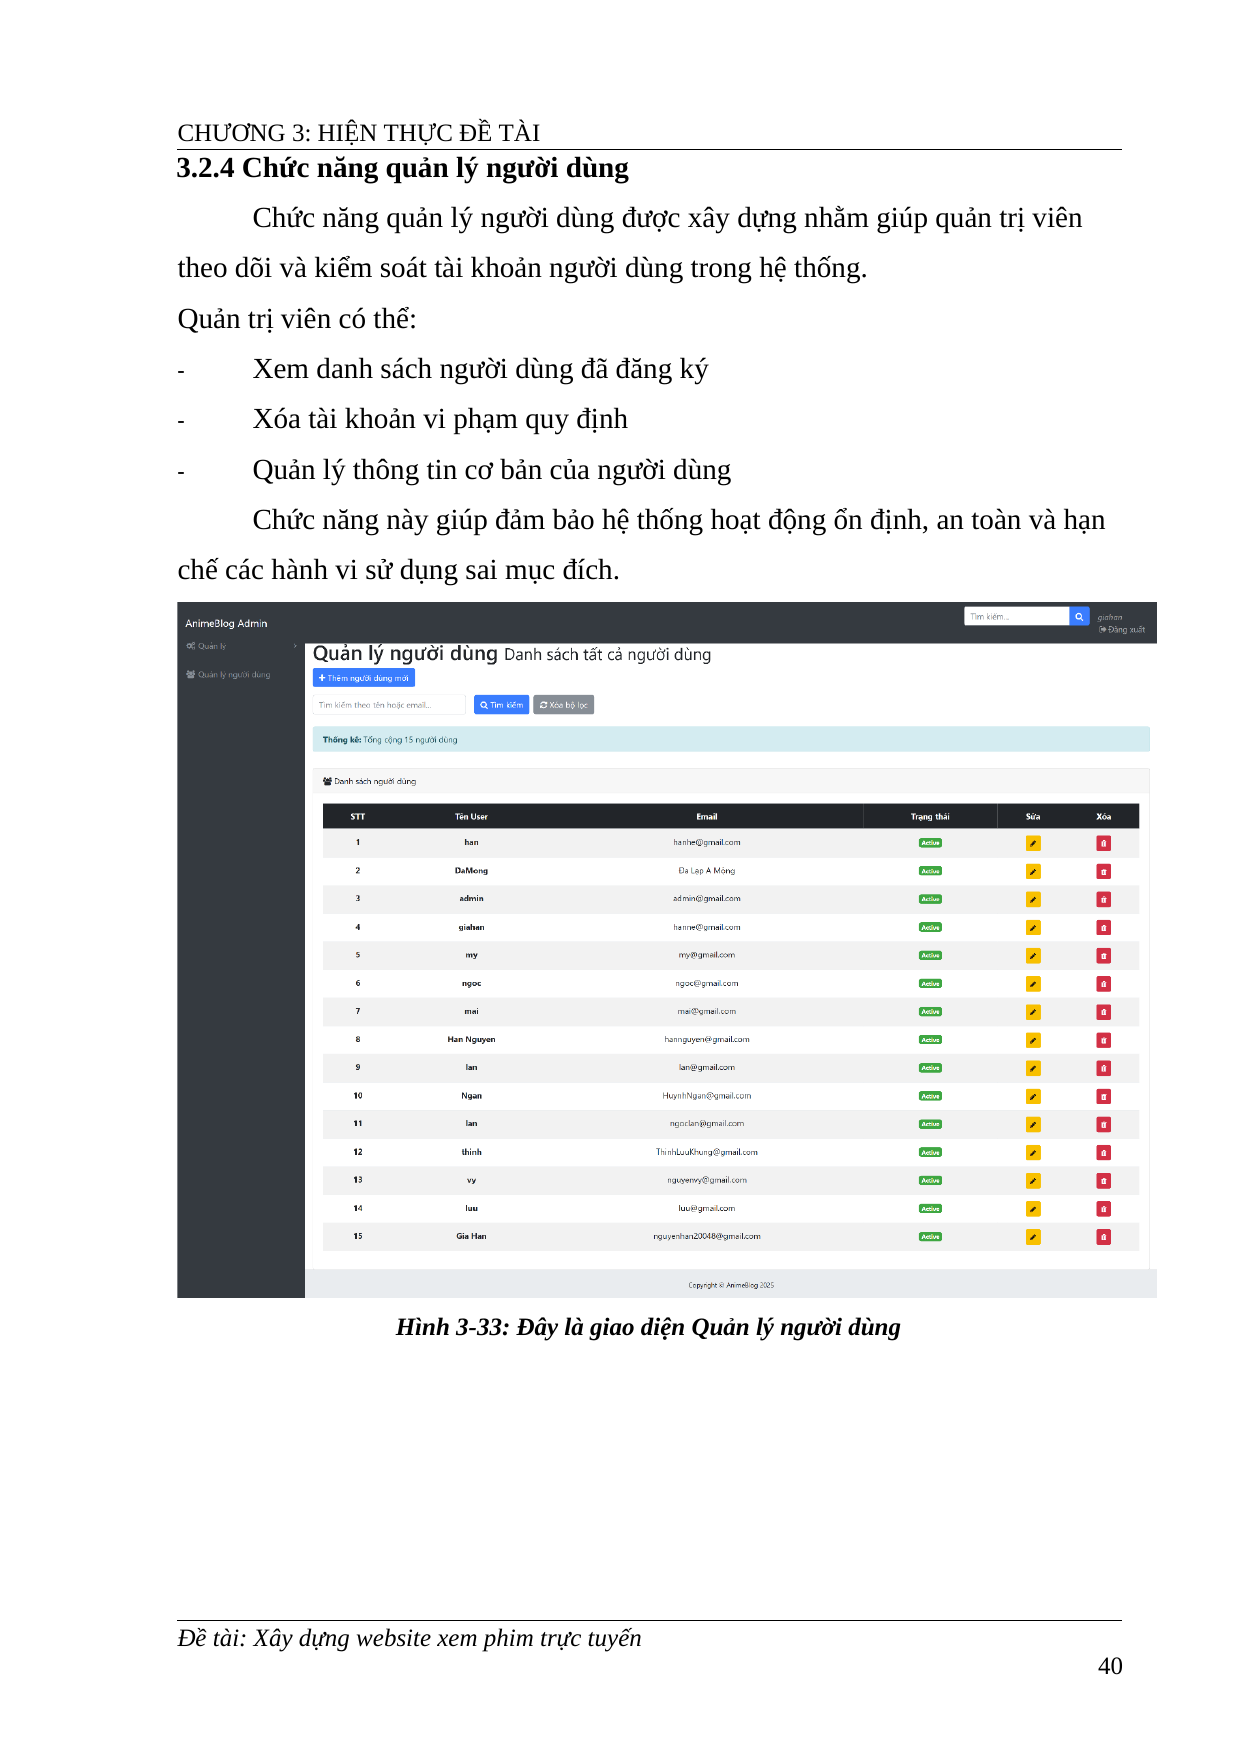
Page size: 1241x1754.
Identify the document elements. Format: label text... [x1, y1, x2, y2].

list Quản lý thông tin cơ bản của người dùng [177, 452, 1122, 485]
picture [177, 602, 1157, 1298]
text Quản trị viên có thể: [177, 301, 1122, 334]
subtitle Chức năng quản lý người dùng [176, 150, 1122, 183]
text Chức năng quản lý người dùng được xây dựng nhằm giúp quản trị viên theo dõi và kiểm soát tài khoản người dùng trong hệ thống. [177, 200, 1122, 284]
text Chức năng này giúp đảm bảo hệ thống hoạt động ổn định, an toàn và hạn chế các hành vi sử dụng sai mục đích. [177, 502, 1122, 586]
text Hình 3-33: Đây là giao diện Quản lý người dùng [177, 1312, 1122, 1340]
list Xóa tài khoản vi phạm quy định [177, 402, 1122, 435]
list Xem danh sách người dùng đã đăng ký [177, 351, 1122, 385]
